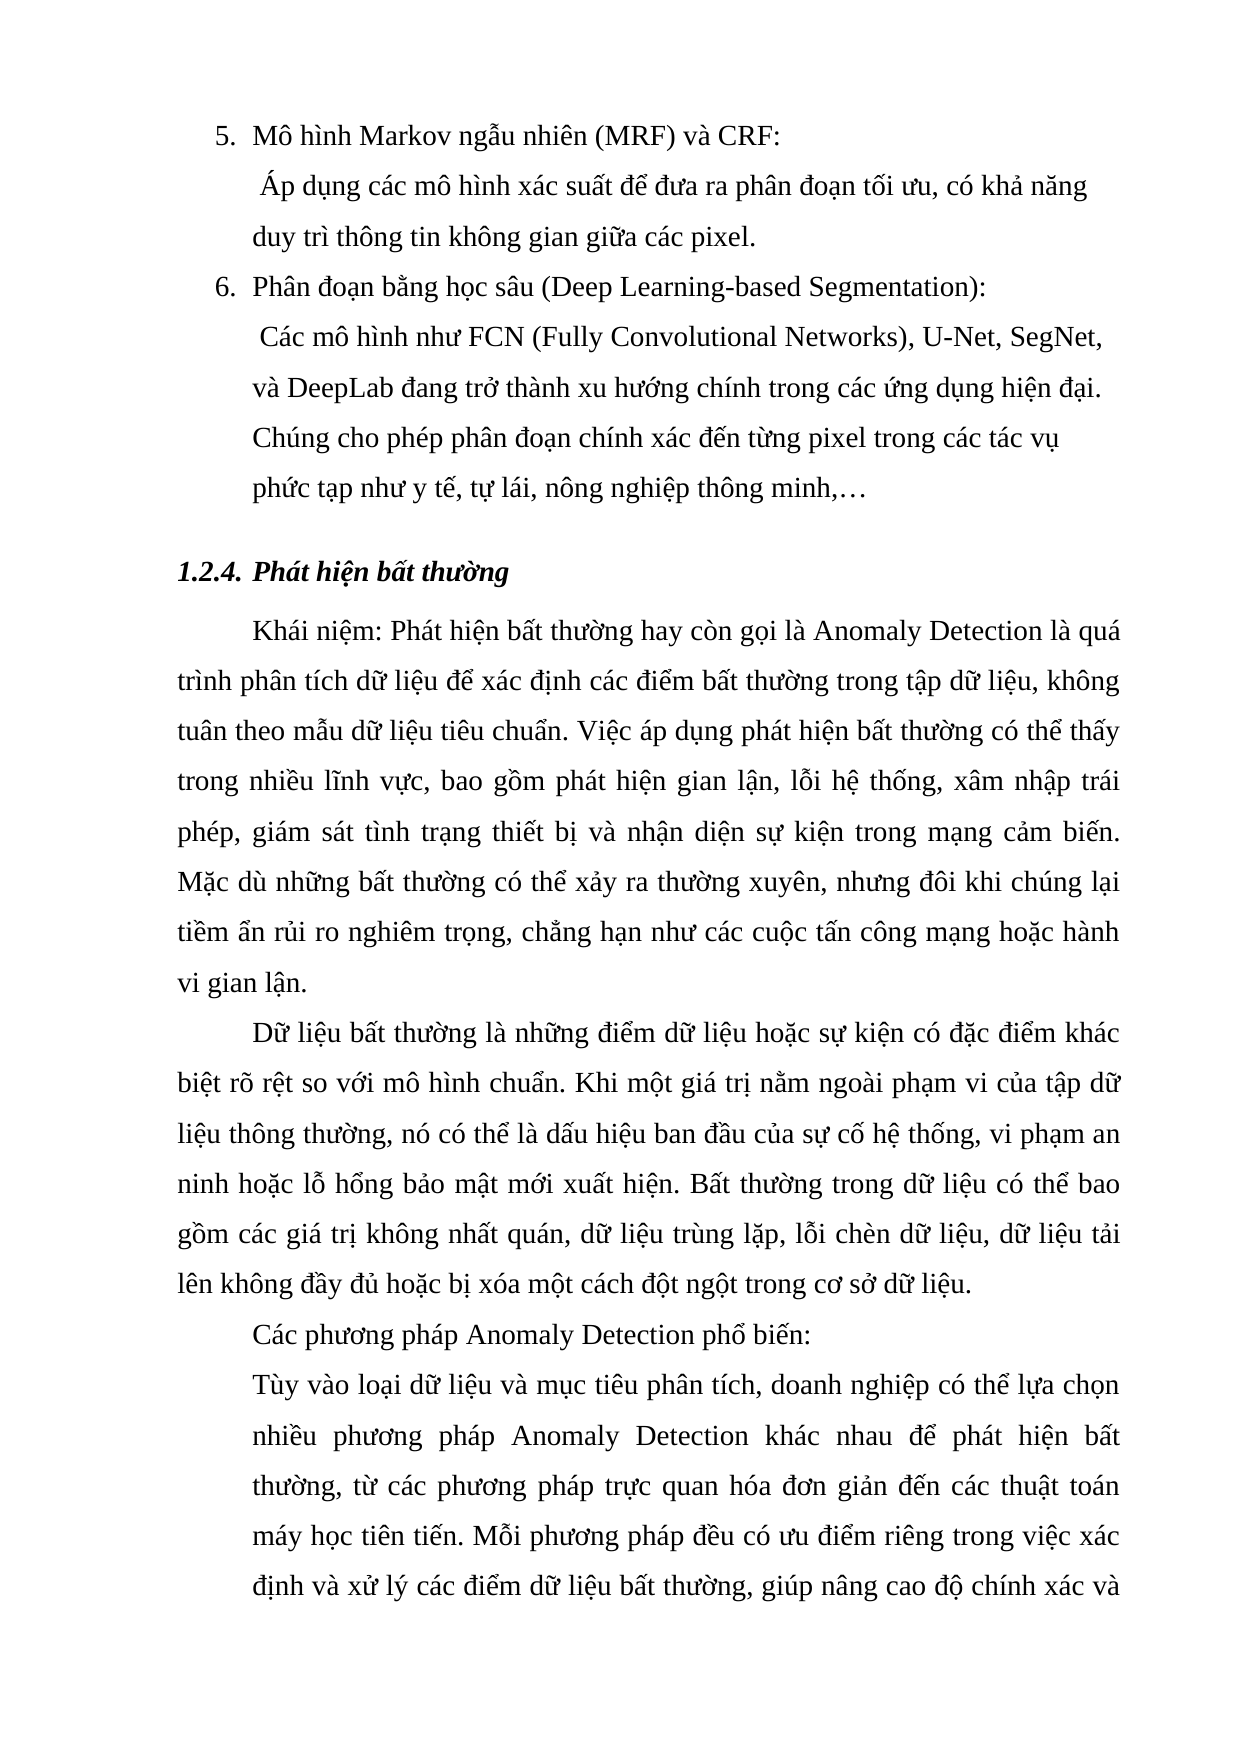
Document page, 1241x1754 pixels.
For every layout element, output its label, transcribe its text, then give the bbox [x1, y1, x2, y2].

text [252, 1367, 1122, 1602]
list Mô hình Markov ngẫu nhiên (MRF) và CRF: Áp dụng các mô hình xác suất để đưa ra phân đoạn tối ưu, có khả năng duy trì thông tin không gian giữa các pixel. [214, 118, 1122, 252]
text Dữ liệu bất thường là những điểm dữ liệu hoặc sự kiện có đặc điểm khác biệt rõ rệt so với mô hình chuẩn. Khi một giá trị nằm ngoài phạm vi của tập dữ liệu thông thường, nó có thể là dấu hiệu ban đầu của sự cố hệ thống, vi phạm an ninh hoặc lỗ hổng bảo mật mới xuất hiện. Bất thường trong dữ liệu có thể bao gồm các giá trị không nhất quán, dữ liệu trùng lặp, lỗi chèn dữ liệu, dữ liệu tải lên không đầy đủ hoặc bị xóa một cách đột ngột trong cơ sở dữ liệu. [177, 1015, 1122, 1300]
text Các phương pháp Anomaly Detection phổ biến: [177, 1317, 1122, 1351]
list Phân đoạn bằng học sâu (Deep Learning-based Segmentation): Các mô hình như FCN (Fully Convolutional Networks), U-Net, SegNet, và DeepLab đang trở thành xu hướng chính trong các ứng dụng hiện đại. Chúng cho phép phân đoạn chính xác đến từng pixel trong các tác vụ phức tạp như y tế, tự lái, nông nghiệp thông minh,… [214, 269, 1122, 504]
subtitle Phát hiện bất thường [177, 554, 1122, 587]
text Khái niệm: Phát hiện bất thường hay còn gọi là Anomaly Detection là quá trình phân tích dữ liệu để xác định các điểm bất thường trong tập dữ liệu, không tuân theo mẫu dữ liệu tiêu chuẩn. Việc áp dụng phát hiện bất thường có thể thấy trong nhiều lĩnh vực, bao gồm phát hiện gian lận, lỗi hệ thống, xâm nhập trái phép, giám sát tình trạng thiết bị và nhận diện sự kiện trong mạng cảm biến. Mặc dù những bất thường có thể xảy ra thường xuyên, nhưng đôi khi chúng lại tiềm ẩn rủi ro nghiêm trọng, chẳng hạn như các cuộc tấn công mạng hoặc hành vi gian lận. [177, 613, 1122, 998]
